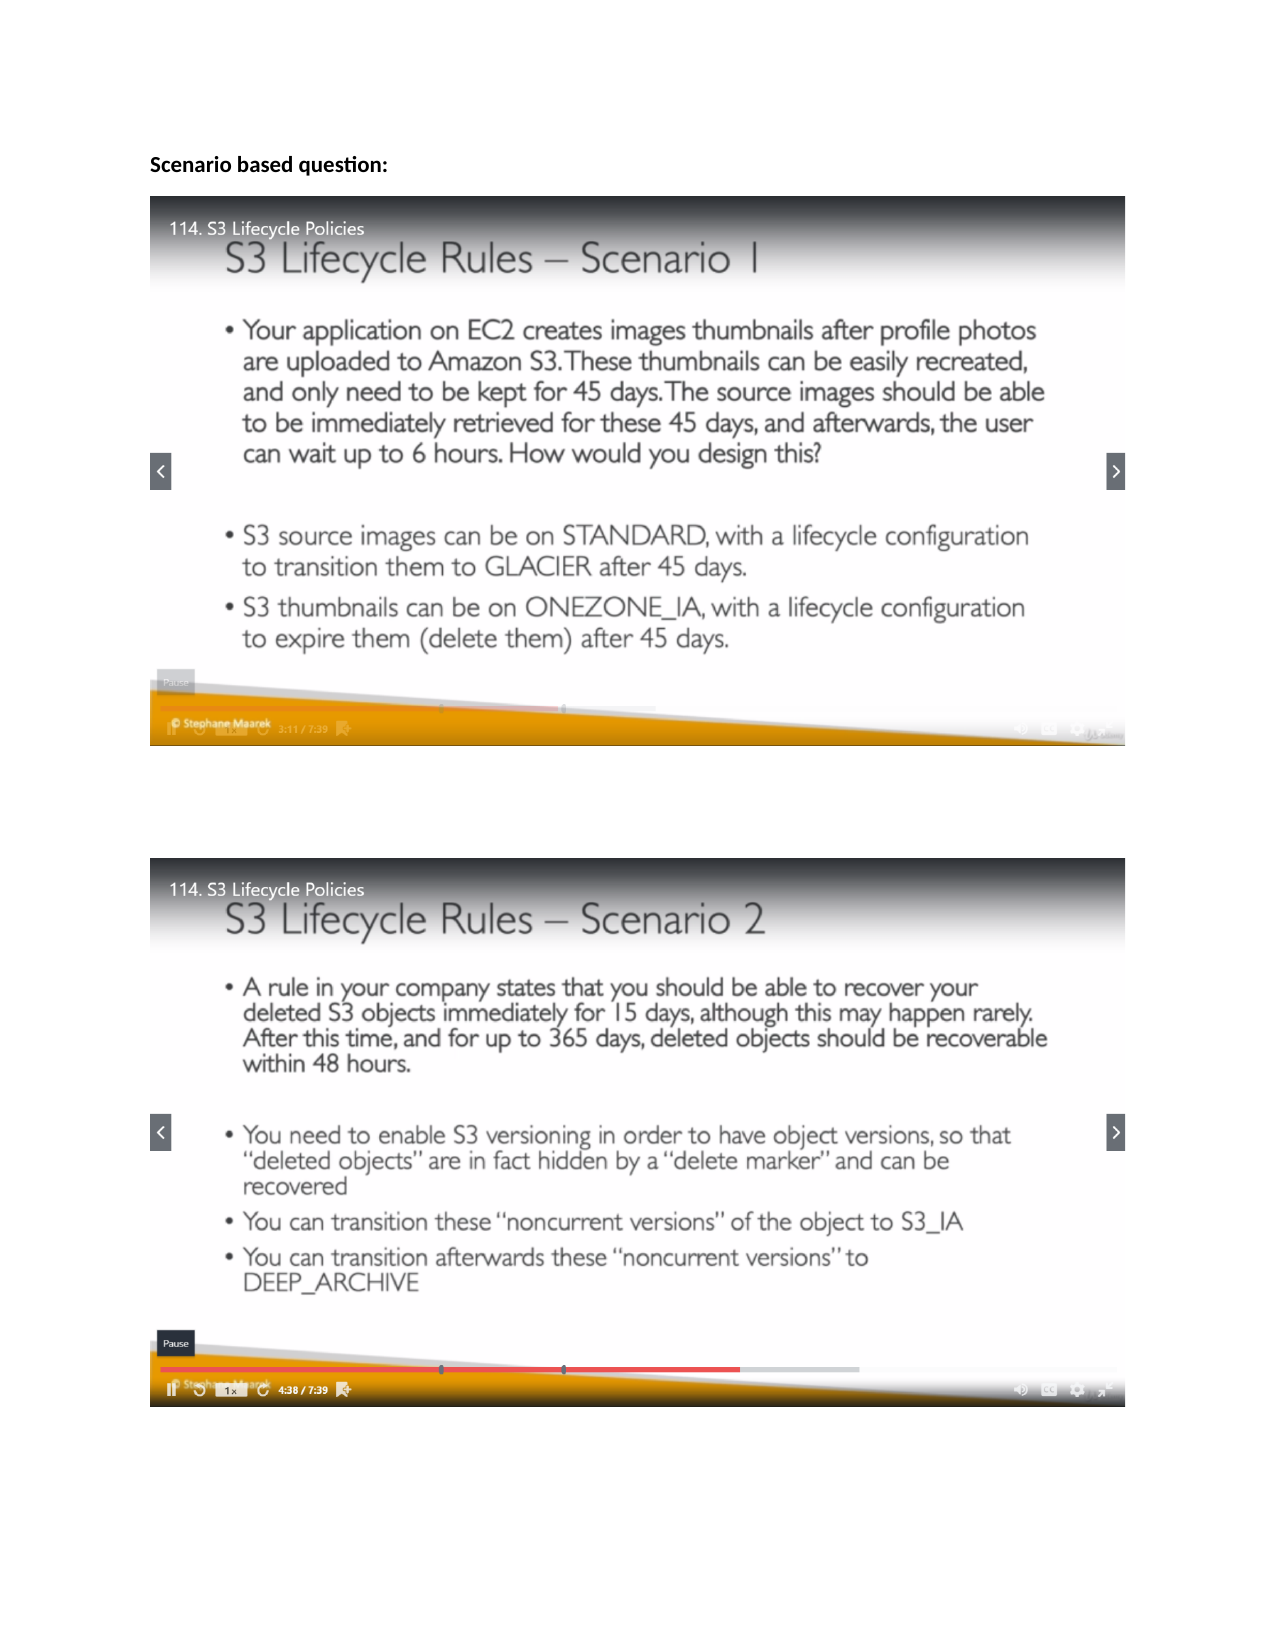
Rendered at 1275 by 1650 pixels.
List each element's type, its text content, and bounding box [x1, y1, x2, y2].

text Scenario based question: [150, 150, 1125, 178]
picture [150, 196, 1125, 746]
picture [150, 858, 1125, 1407]
